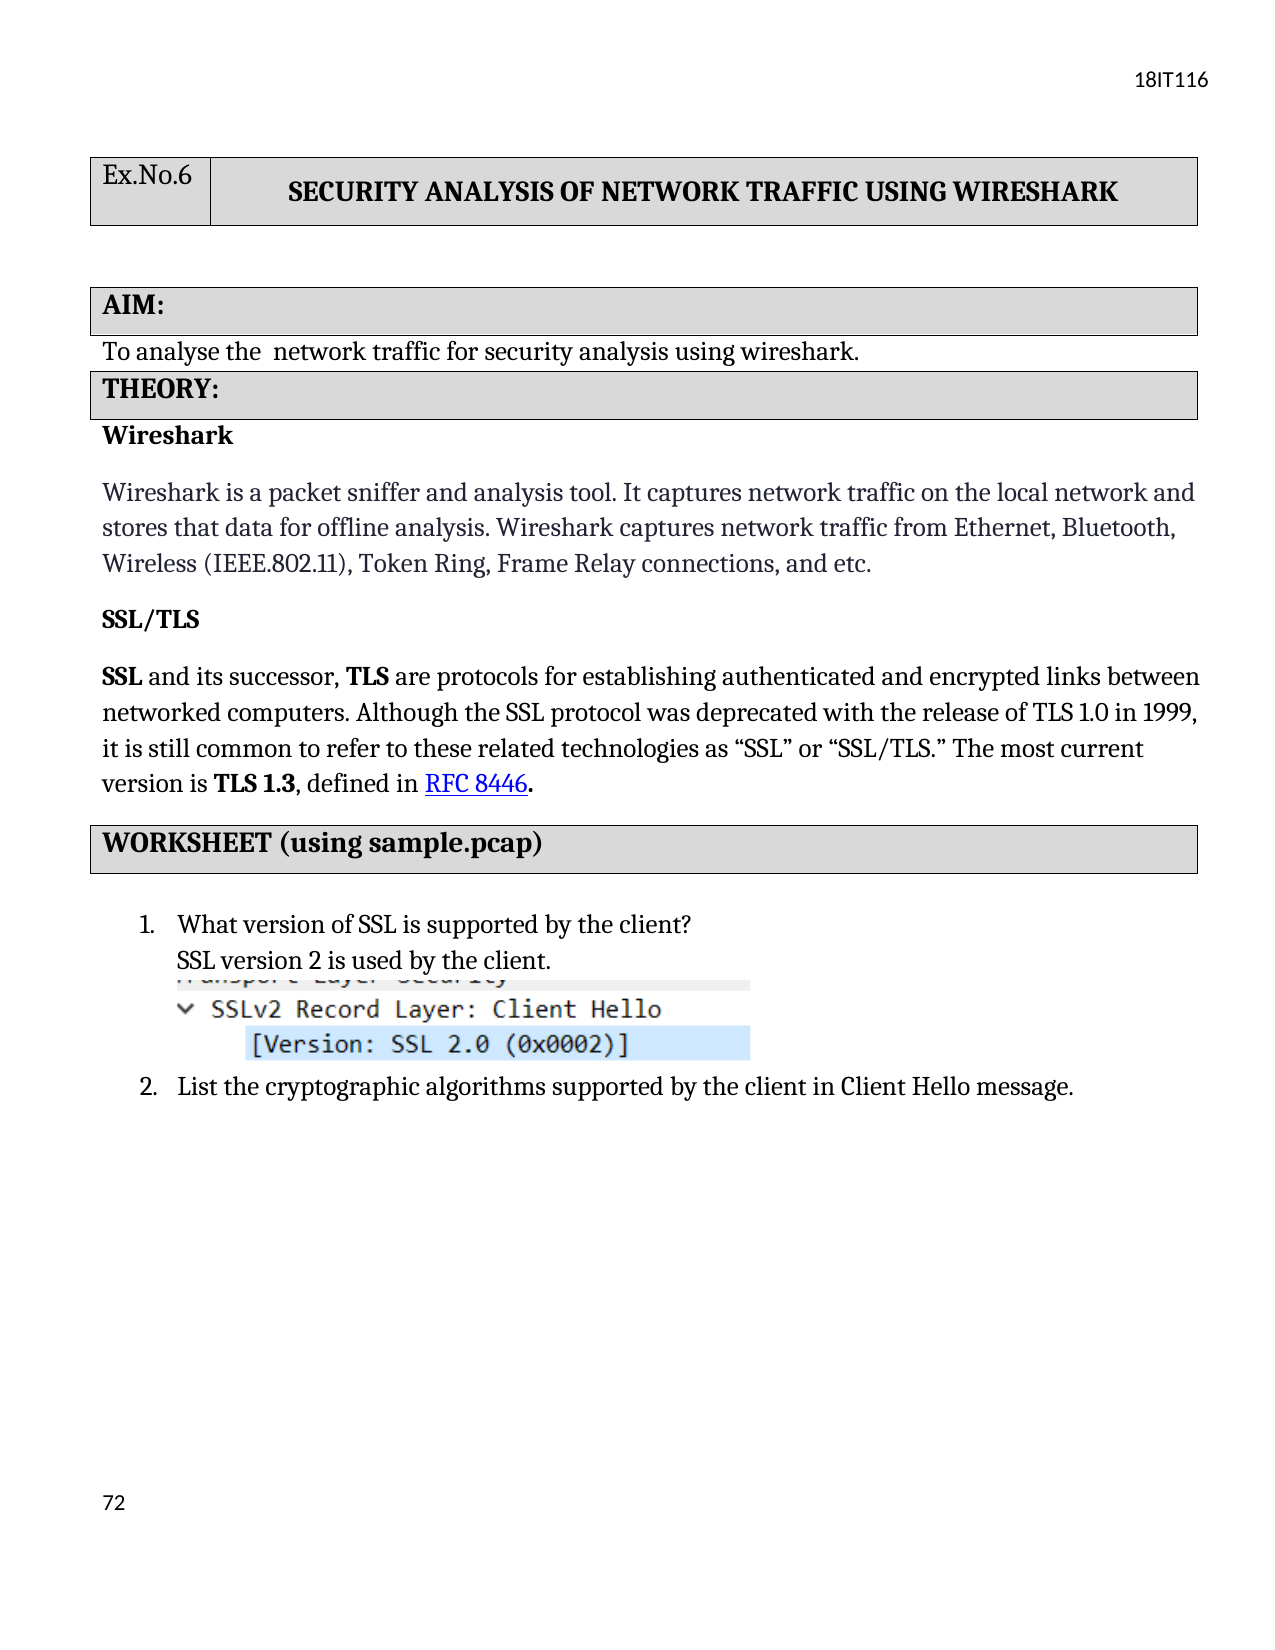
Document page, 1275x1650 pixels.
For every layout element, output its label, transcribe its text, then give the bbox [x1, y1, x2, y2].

text SSL/TLS [102, 604, 1208, 636]
table_header SECURITY ANALYSIS OF NETWORK TRAFFIC USING WIRESHARK [211, 158, 1197, 225]
table_header Ex.No.6 [91, 158, 210, 225]
text Wireshark is a packet sniffer and analysis tool. It captures network traffic on the local network and stores that data for offline analysis. Wireshark captures network traffic from Ethernet, Bluetooth, Wireless (IEEE.802.11), Token Ring, Frame Relay connections, and etc. [102, 477, 1208, 579]
list What version of SSL is supported by the client? [139, 909, 1208, 941]
table_header WORKSHEET (using sample.pcap) [91, 826, 1197, 873]
table_header AIM: [91, 288, 1197, 334]
list List the cryptographic algorithms supported by the client in Client Hello message. [139, 1071, 1208, 1102]
text Wireshark [102, 420, 1208, 451]
text SSL and its successor, TLS are protocols for establishing authenticated and encrypted links between networked computers. Although the SSL protocol was deprecated with the release of TLS 1.0 in 1999, it is still common to refer to these related technologies as “SSL” or “SSL/TLS.” The most current version is TLS 1.3, defined in RFC 8446. [102, 661, 1208, 799]
list SSL version 2 is used by the client. [177, 945, 1208, 976]
picture [177, 980, 751, 1067]
text To analyse the network traffic for security analysis using wireshark. [102, 336, 1208, 367]
table_header THEORY: [91, 372, 1197, 419]
